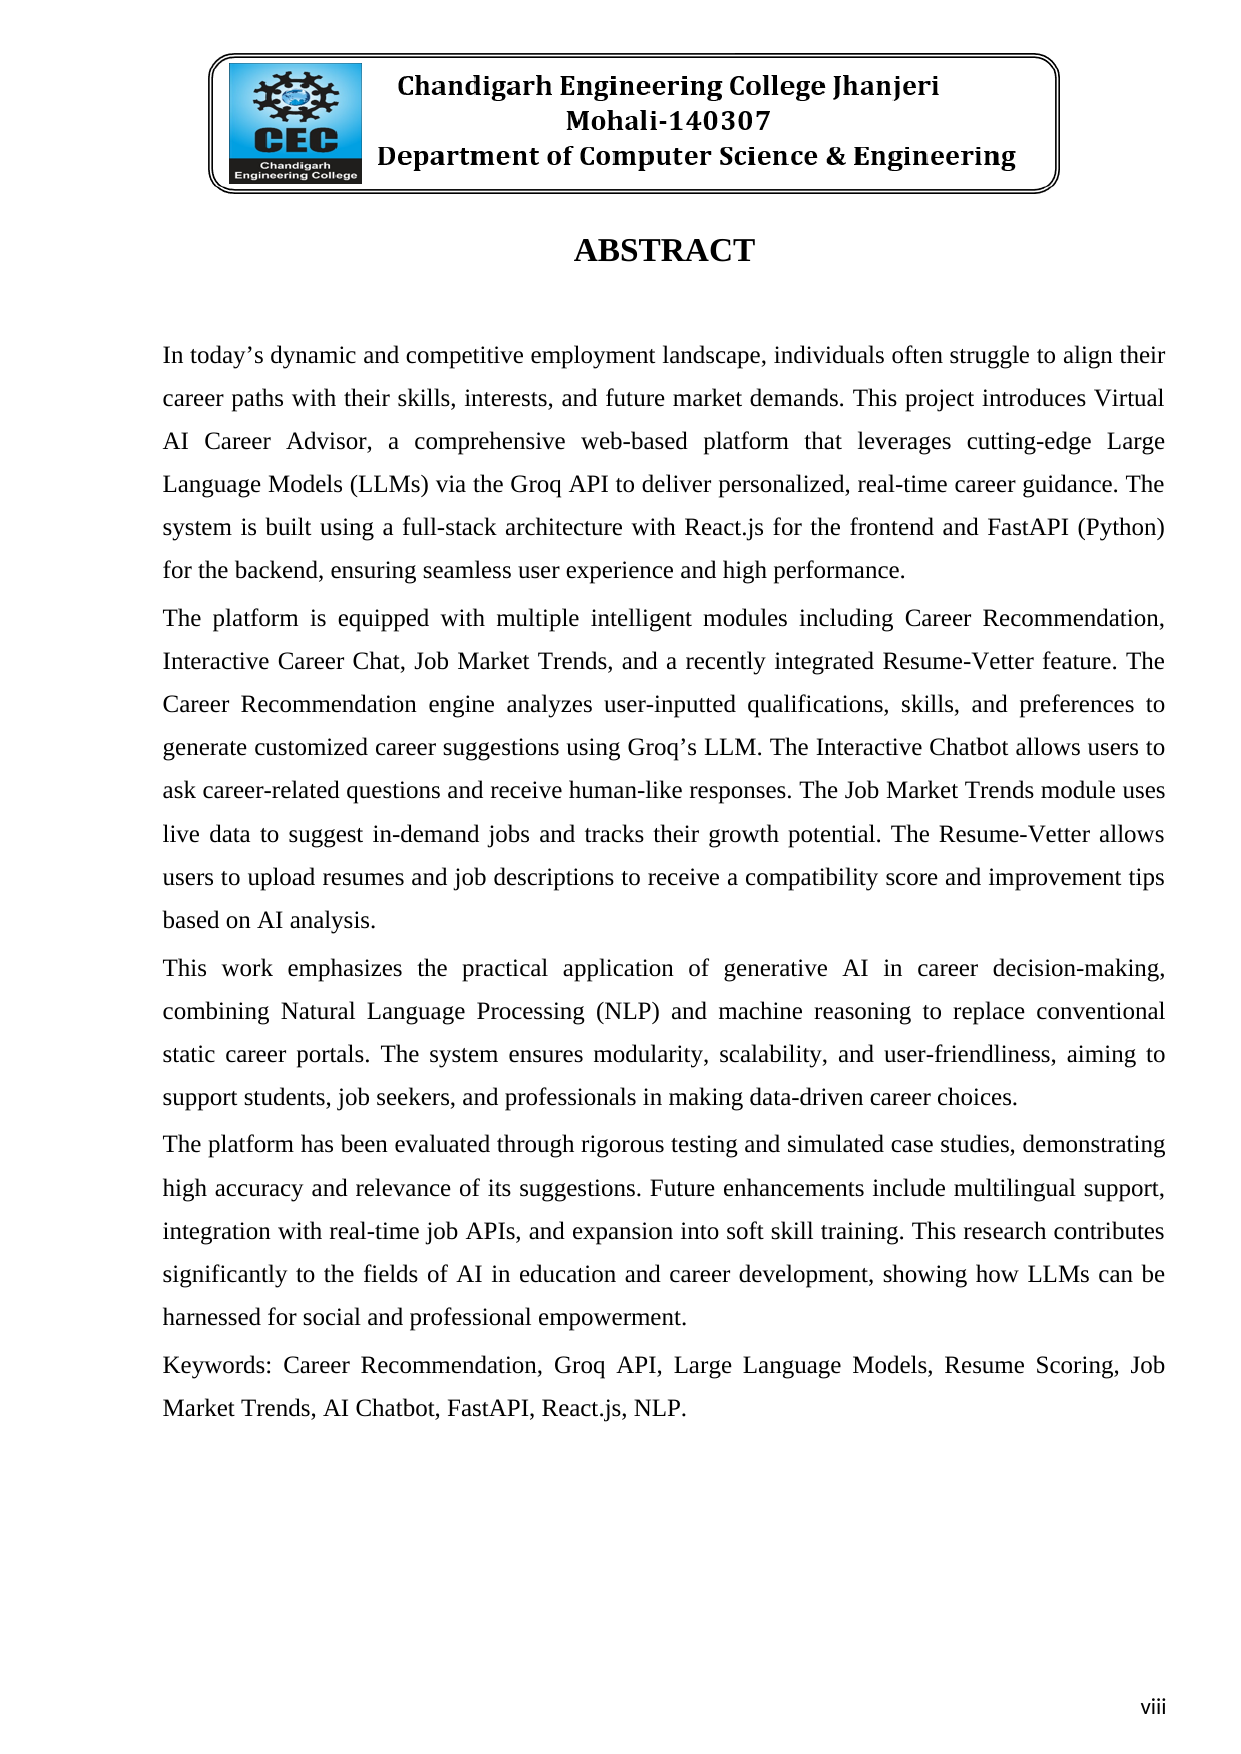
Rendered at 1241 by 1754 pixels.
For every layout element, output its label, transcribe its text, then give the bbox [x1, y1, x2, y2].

picture [162, 29, 1102, 226]
text In today’s dynamic and competitive employment landscape, individuals often struggle to align their career paths with their skills, interests, and future market demands. This project introduces Virtual AI Career Advisor, a comprehensive web-based platform that leverages cutting-edge Large Language Models (LLMs) via the Groq API to deliver personalized, real-time career guidance. The system is built using a full-stack architecture with React.js for the frontend and FastAPI (Python) for the backend, ensuring seamless user experience and high performance. [162, 340, 1166, 584]
text The platform is equipped with multiple intelligent modules including Career Recommendation, Interactive Career Chat, Job Market Trends, and a recently integrated Resume-Vetter feature. The Career Recommendation engine analyzes user-inputted qualifications, skills, and preferences to generate customized career suggestions using Groq’s LLM. The Interactive Chatbot allows users to ask career-related questions and receive human-like responses. The Job Market Trends module uses live data to suggest in-demand jobs and tracks their growth potential. The Resume-Vetter allows users to upload resumes and job descriptions to receive a compatibility score and improvement tips based on AI analysis. [162, 603, 1166, 934]
text The platform has been evaluated through rigorous testing and simulated case studies, demonstrating high accuracy and relevance of its suggestions. Future enhancements include multilingual support, integration with real-time job APIs, and expansion into soft skill training. This research contributes significantly to the fields of AI in education and career development, showing how LLMs can be harnessed for social and professional empowerment. [162, 1129, 1166, 1331]
text Keywords: Career Recommendation, Groq API, Large Language Models, Resume Scoring, Job Market Trends, AI Chatbot, FastAPI, React.js, NLP. [162, 1350, 1166, 1422]
text This work emphasizes the practical application of generative AI in career decision-making, combining Natural Language Processing (NLP) and machine reasoning to replace conventional static career portals. The system ensures modularity, scalability, and user-friendliness, aiming to support students, job seekers, and professionals in making data-driven career choices. [162, 953, 1166, 1111]
text ABSTRACT [162, 230, 1166, 269]
